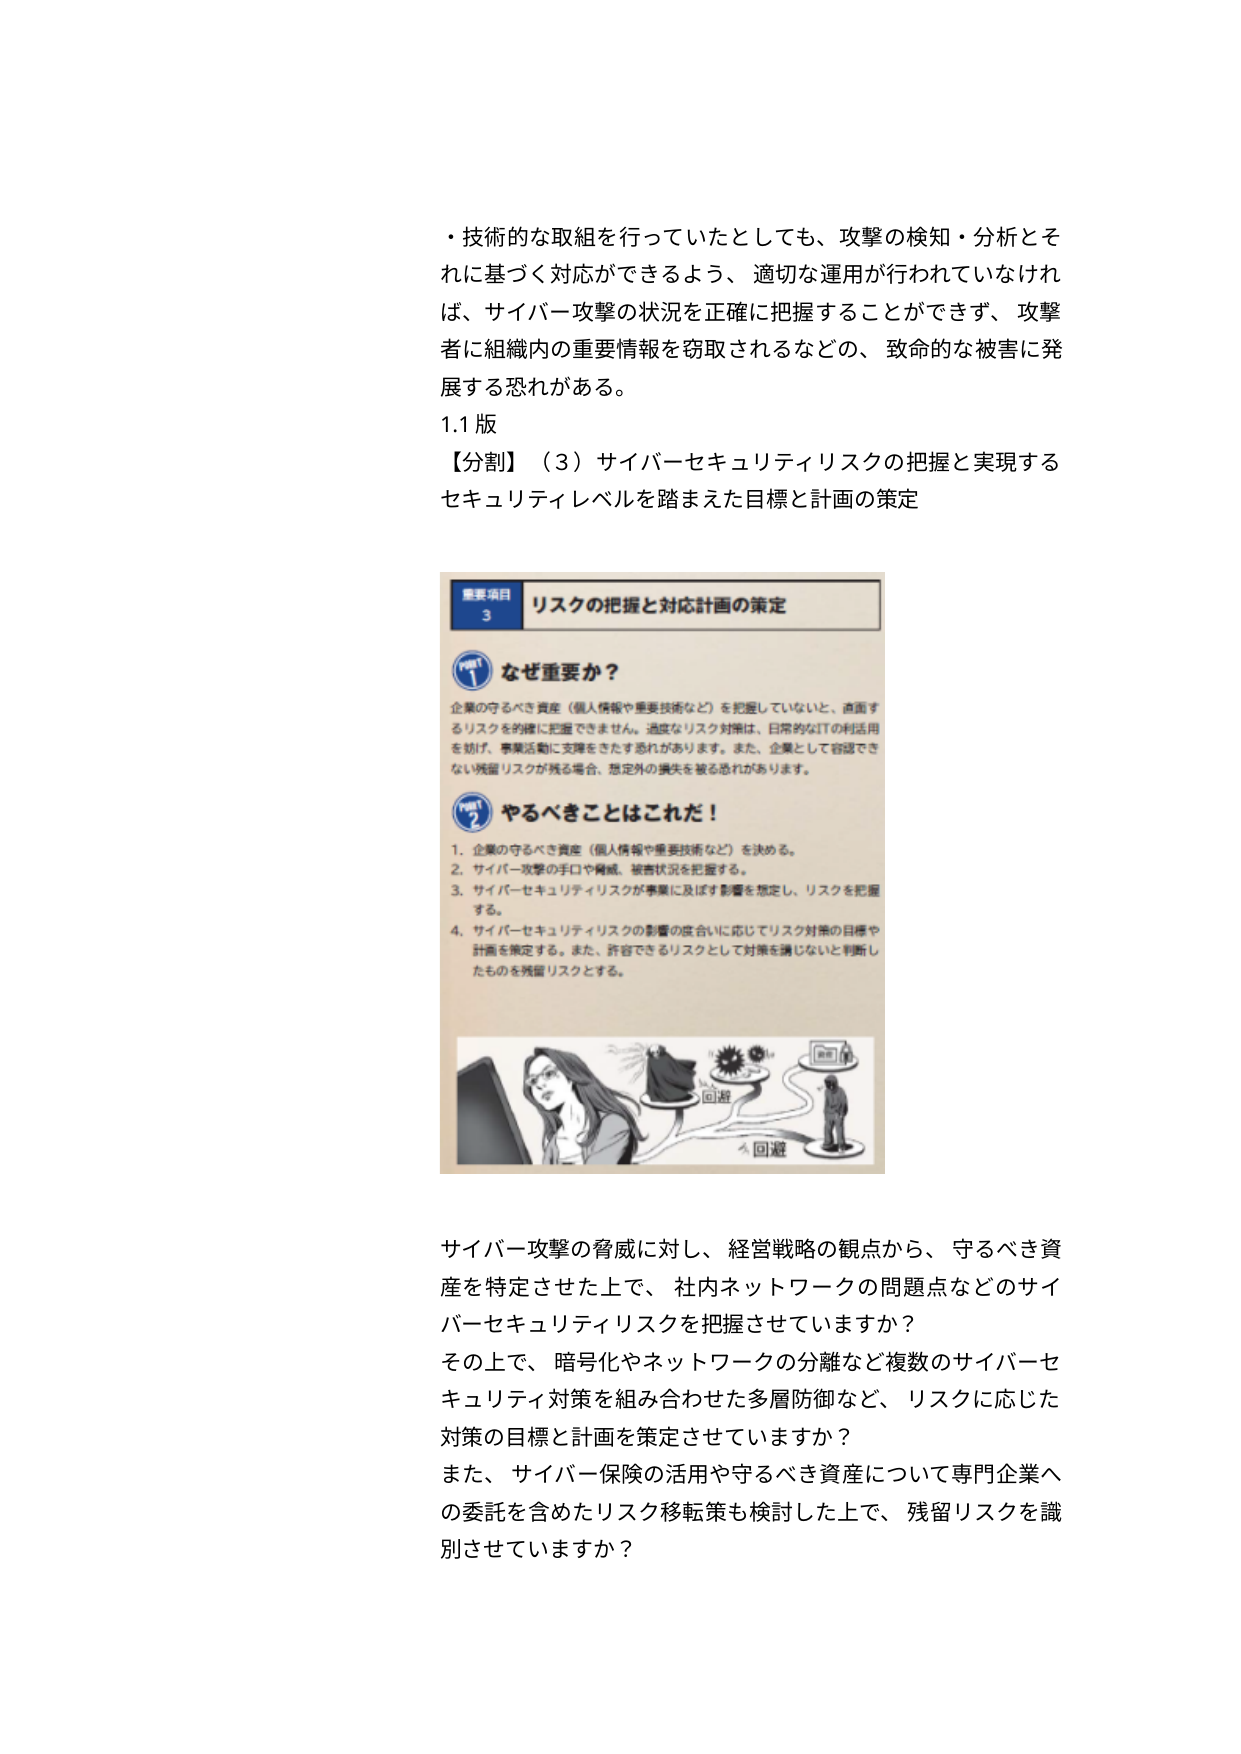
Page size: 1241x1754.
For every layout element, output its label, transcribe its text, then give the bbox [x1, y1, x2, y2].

text また、 サイバー保険の活用や守るべき資産について専門企業への委託を含めたリスク移転策も検討した上で、 残留リスクを識別させていますか？ [440, 1454, 1063, 1567]
text 【分割】（３）サイバーセキュリティリスクの把握と実現するセキュリティレベルを踏まえた目標と計画の策定 [440, 442, 1063, 517]
text その上で、 暗号化やネットワークの分離など複数のサイバーセキュリティ対策を組み合わせた多層防御など、 リスクに応じた対策の目標と計画を策定させていますか？ [440, 1342, 1063, 1454]
text 1.1版 [440, 404, 1063, 442]
text ・技術的な取組を行っていたとしても、攻撃の検知・分析とそれに基づく対応ができるよう、 適切な運用が行われていなければ、サイバー攻撃の状況を正確に把握することができず、 攻撃者に組織内の重要情報を窃取されるなどの、 致命的な被害に発展する恐れがある。 [440, 217, 1063, 404]
text サイバー攻撃の脅威に対し、 経営戦略の観点から、 守るべき資産を特定させた上で、 社内ネットワークの問題点などのサイバーセキュリティリスクを把握させていますか？ [440, 1229, 1063, 1342]
picture [439, 572, 885, 1174]
